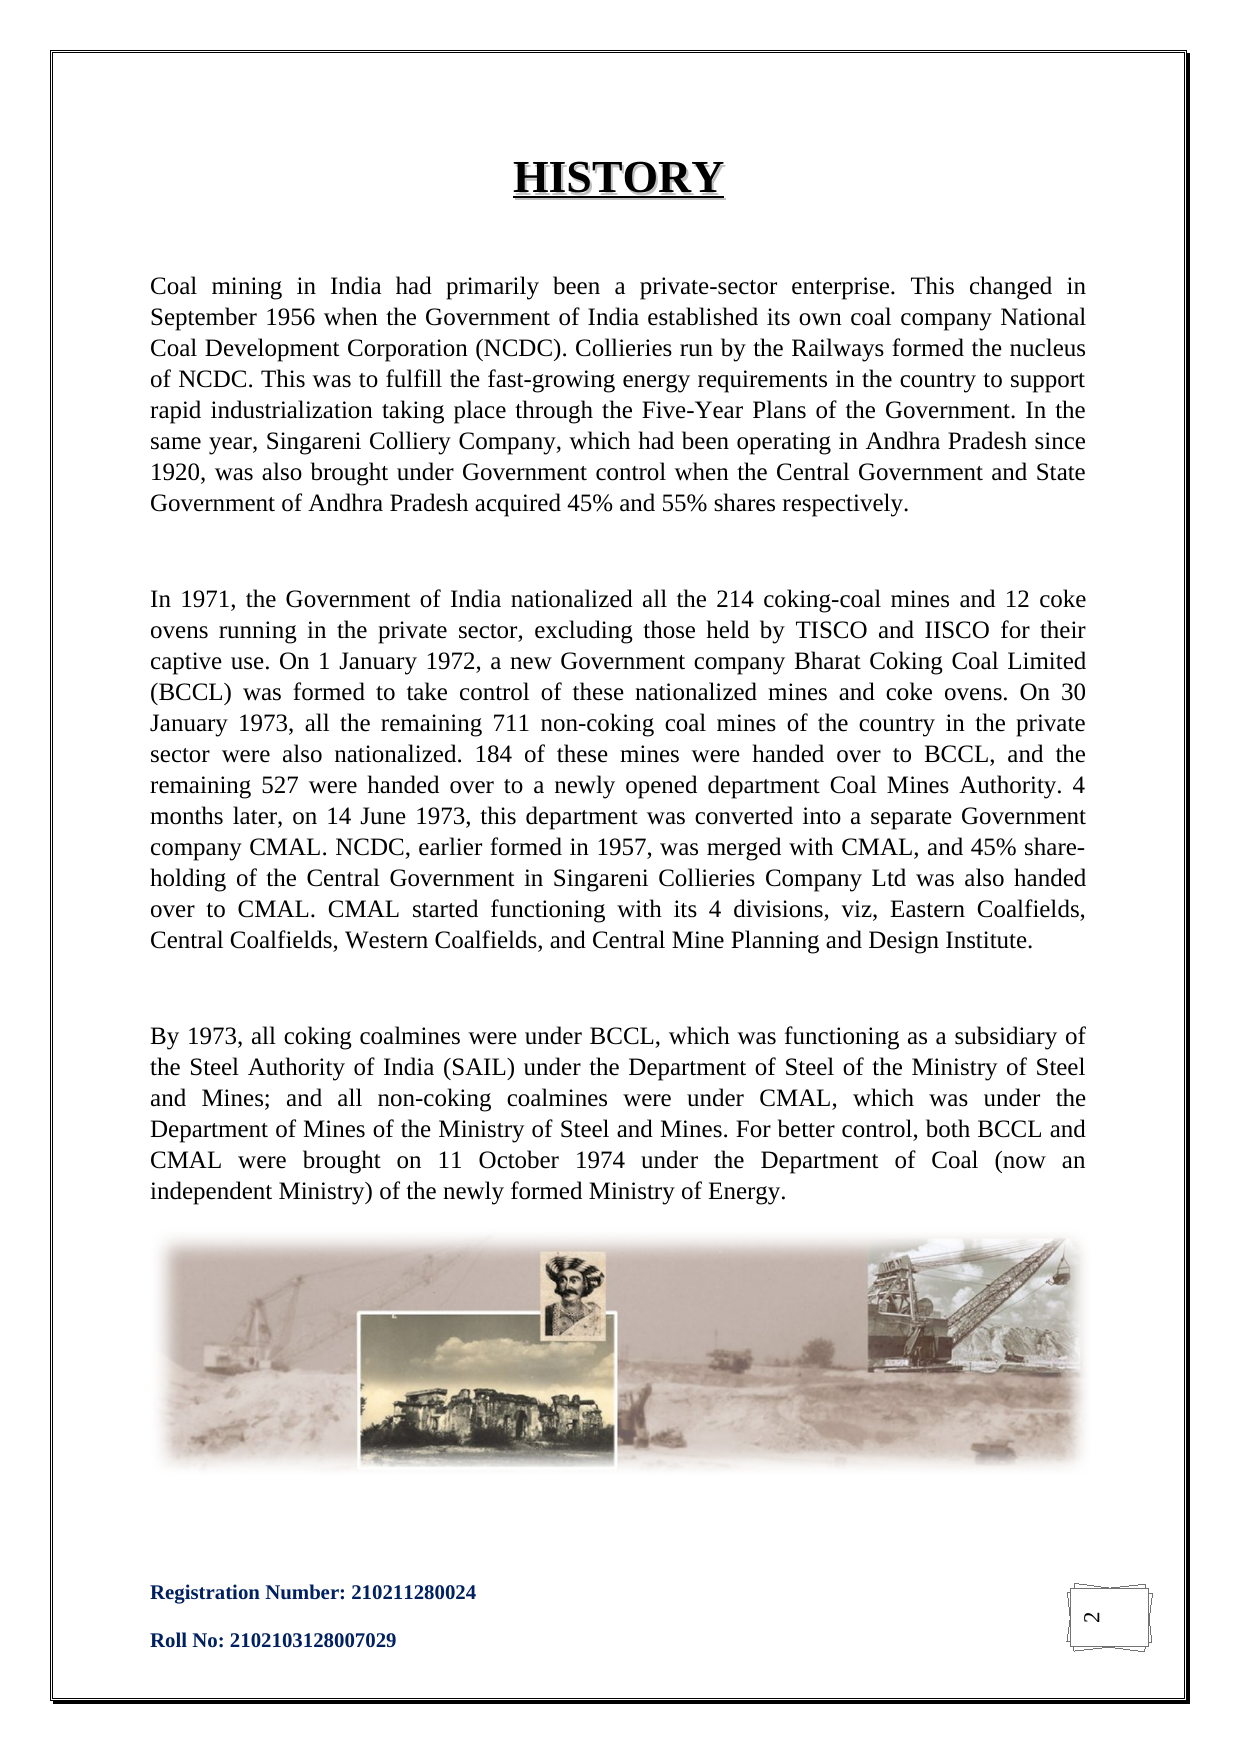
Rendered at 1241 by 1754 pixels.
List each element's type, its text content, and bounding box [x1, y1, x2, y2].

text Coal mining in India had primarily been a private-sector enterprise. This changed in September 1956 when the Government of India established its own coal company National Coal Development Corporation (NCDC). Collieries run by the Railways formed the nucleus of NCDC. This was to fulfill the fast-growing energy requirements in the country to support rapid industrialization taking place through the Five-Year Plans of the Government. In the same year, Singareni Colliery Company, which had been operating in Andhra Pradesh since 1920, was also brought under Government control when the Central Government and State Government of Andhra Pradesh acquired 45% and 55% shares respectively. [150, 271, 1087, 517]
text History [150, 150, 1087, 203]
text By 1973, all coking coalmines were under BCCL, which was functioning as a subsidiary of the Steel Authority of India (SAIL) under the Department of Steel of the Ministry of Steel and Mines; and all non-coking coalmines were under CMAL, which was under the Department of Mines of the Ministry of Steel and Mines. For better control, both BCCL and CMAL were brought on 11 October 1974 under the Department of Coal (now an independent Ministry) of the newly formed Ministry of Energy. [150, 1021, 1087, 1205]
picture [179, 1258, 1063, 1447]
text In 1971, the Government of India nationalized all the 214 coking-coal mines and 12 coke ovens running in the private sector, excluding those held by TISCO and IISCO for their captive use. On 1 January 1972, a new Government company Bharat Coking Coal Limited (BCCL) was formed to take control of these nationalized mines and coke ovens. On 30 January 1973, all the remaining 711 non-coking coal mines of the country in the private sector were also nationalized. 184 of these mines were handed over to BCCL, and the remaining 527 were handed over to a newly opened department Coal Mines Authority. 4 months later, on 14 June 1973, this department was converted into a separate Government company CMAL. NCDC, earlier formed in 1957, was merged with CMAL, and 45% share-holding of the Central Government in Singareni Collieries Company Ltd was also handed over to CMAL. CMAL started functioning with its 4 divisions, viz, Eastern Coalfields, Central Coalfields, Western Coalfields, and Central Mine Planning and Design Institute. [150, 584, 1087, 954]
